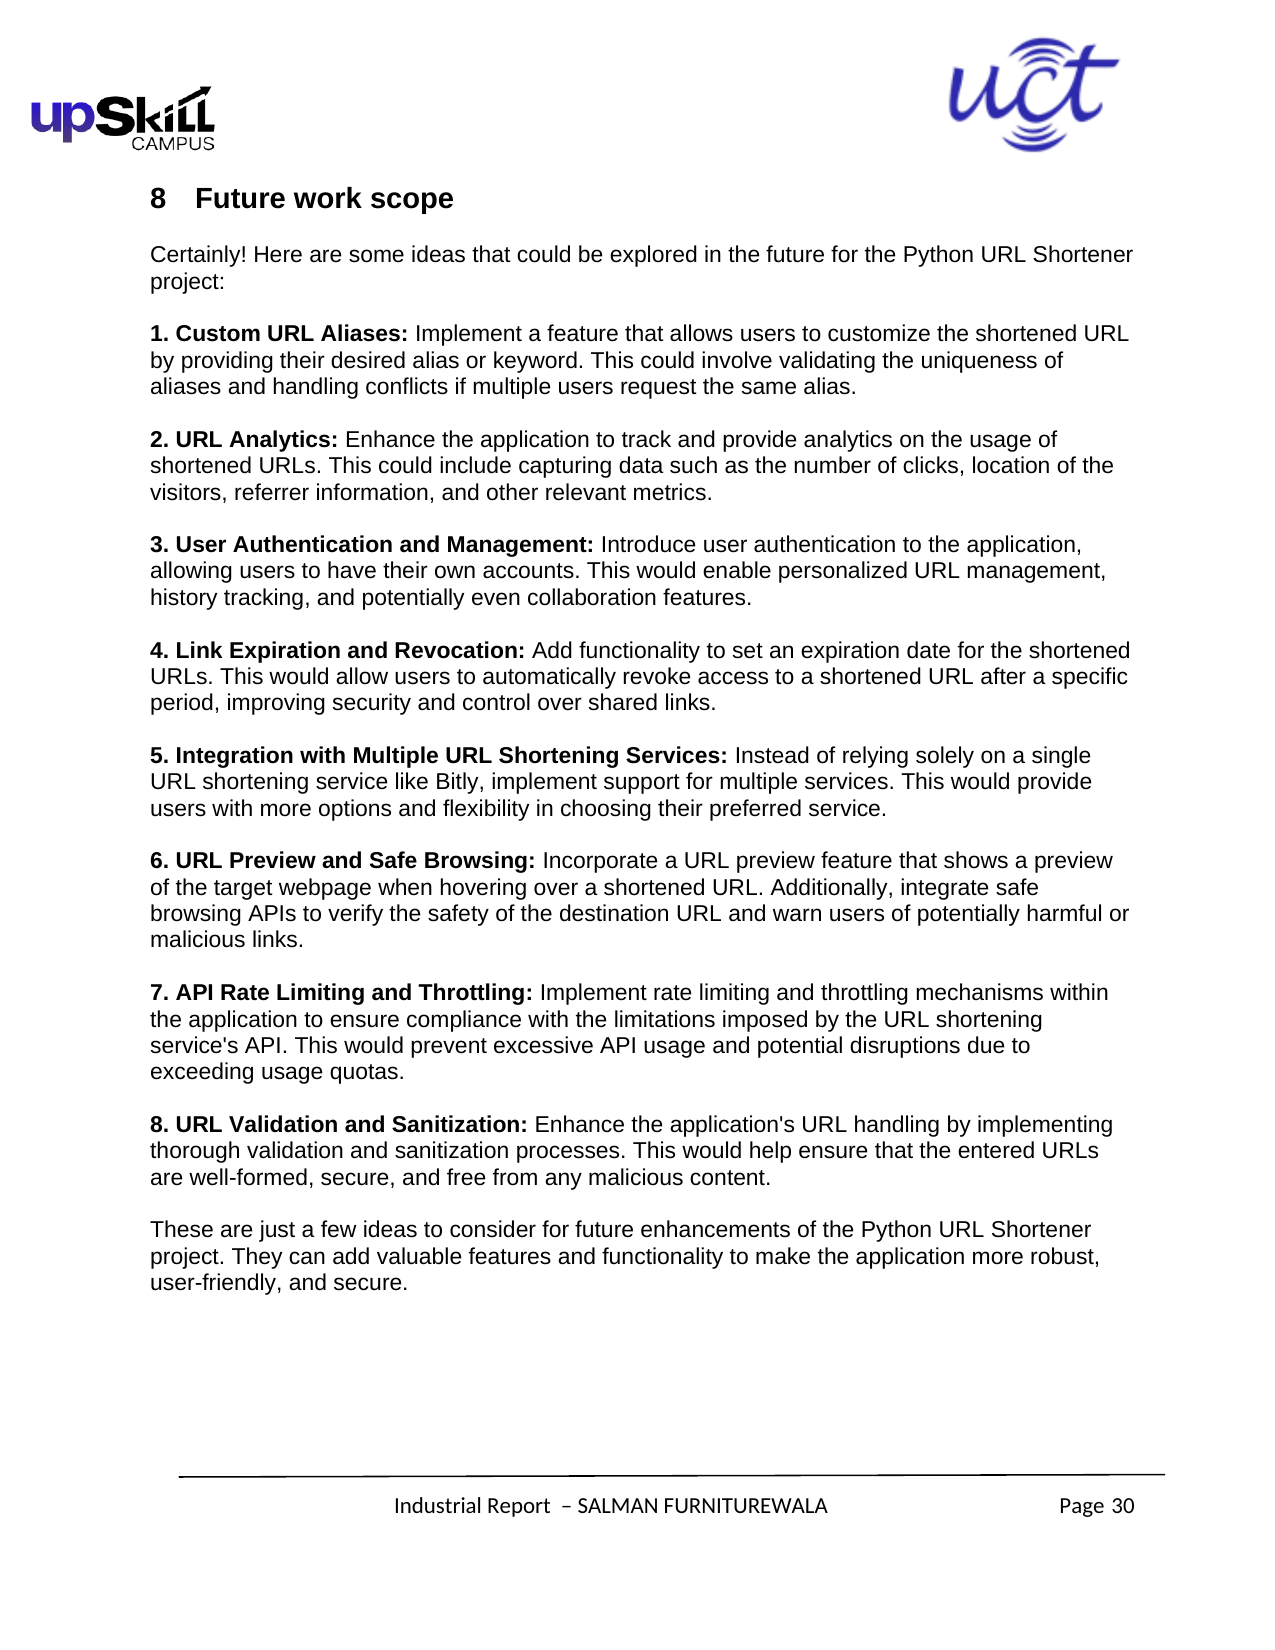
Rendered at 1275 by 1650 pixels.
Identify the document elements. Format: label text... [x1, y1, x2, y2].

text 1. Custom URL Aliases: Implement a feature that allows users to customize the shortened URL by providing their desired alias or keyword. This could involve validating the uniqueness of aliases and handling conflicts if multiple users request the same alias. [150, 320, 1134, 399]
subtitle Future work scope [150, 181, 1134, 215]
picture [946, 28, 1125, 154]
text These are just a few ideas to consider for future enhancements of the Python URL Shortener project. They can add valuable features and functionality to make the application more robust, user-friendly, and secure. [150, 1216, 1134, 1295]
picture [0, 73, 246, 154]
text 5. Integration with Multiple URL Shortening Services: Instead of relying solely on a single URL shortening service like Bitly, implement support for multiple services. This would provide users with more options and flexibility in choosing their preferred service. [150, 742, 1134, 821]
text 8. URL Validation and Sanitization: Enhance the application's URL handling by implementing thorough validation and sanitization processes. This would help ensure that the entered URLs are well-formed, secure, and free from any malicious content. [150, 1111, 1134, 1190]
text 4. Link Expiration and Revocation: Add functionality to set an expiration date for the shortened URLs. This would allow users to automatically revoke access to a shortened URL after a specific period, improving security and control over shared links. [150, 637, 1134, 716]
text Certainly! Here are some ideas that could be explored in the future for the Python URL Shortener project: [150, 241, 1134, 294]
text 2. URL Analytics: Enhance the application to track and provide analytics on the usage of shortened URLs. This could include capturing data such as the number of clicks, location of the visitors, referrer information, and other relevant metrics. [150, 426, 1134, 505]
text 6. URL Preview and Safe Browsing: Incorporate a URL preview feature that shows a preview of the target webpage when hovering over a shortened URL. Additionally, integrate safe browsing APIs to verify the safety of the destination URL and warn users of potentially harmful or malicious links. [150, 847, 1134, 953]
text 3. User Authentication and Management: Introduce user authentication to the application, allowing users to have their own accounts. This would enable personalized URL management, history tracking, and potentially even collaboration features. [150, 531, 1134, 610]
text 7. API Rate Limiting and Throttling: Implement rate limiting and throttling mechanisms within the application to ensure compliance with the limitations imposed by the URL shortening service's API. This would prevent excessive API usage and potential disruptions due to exceeding usage quotas. [150, 979, 1134, 1084]
